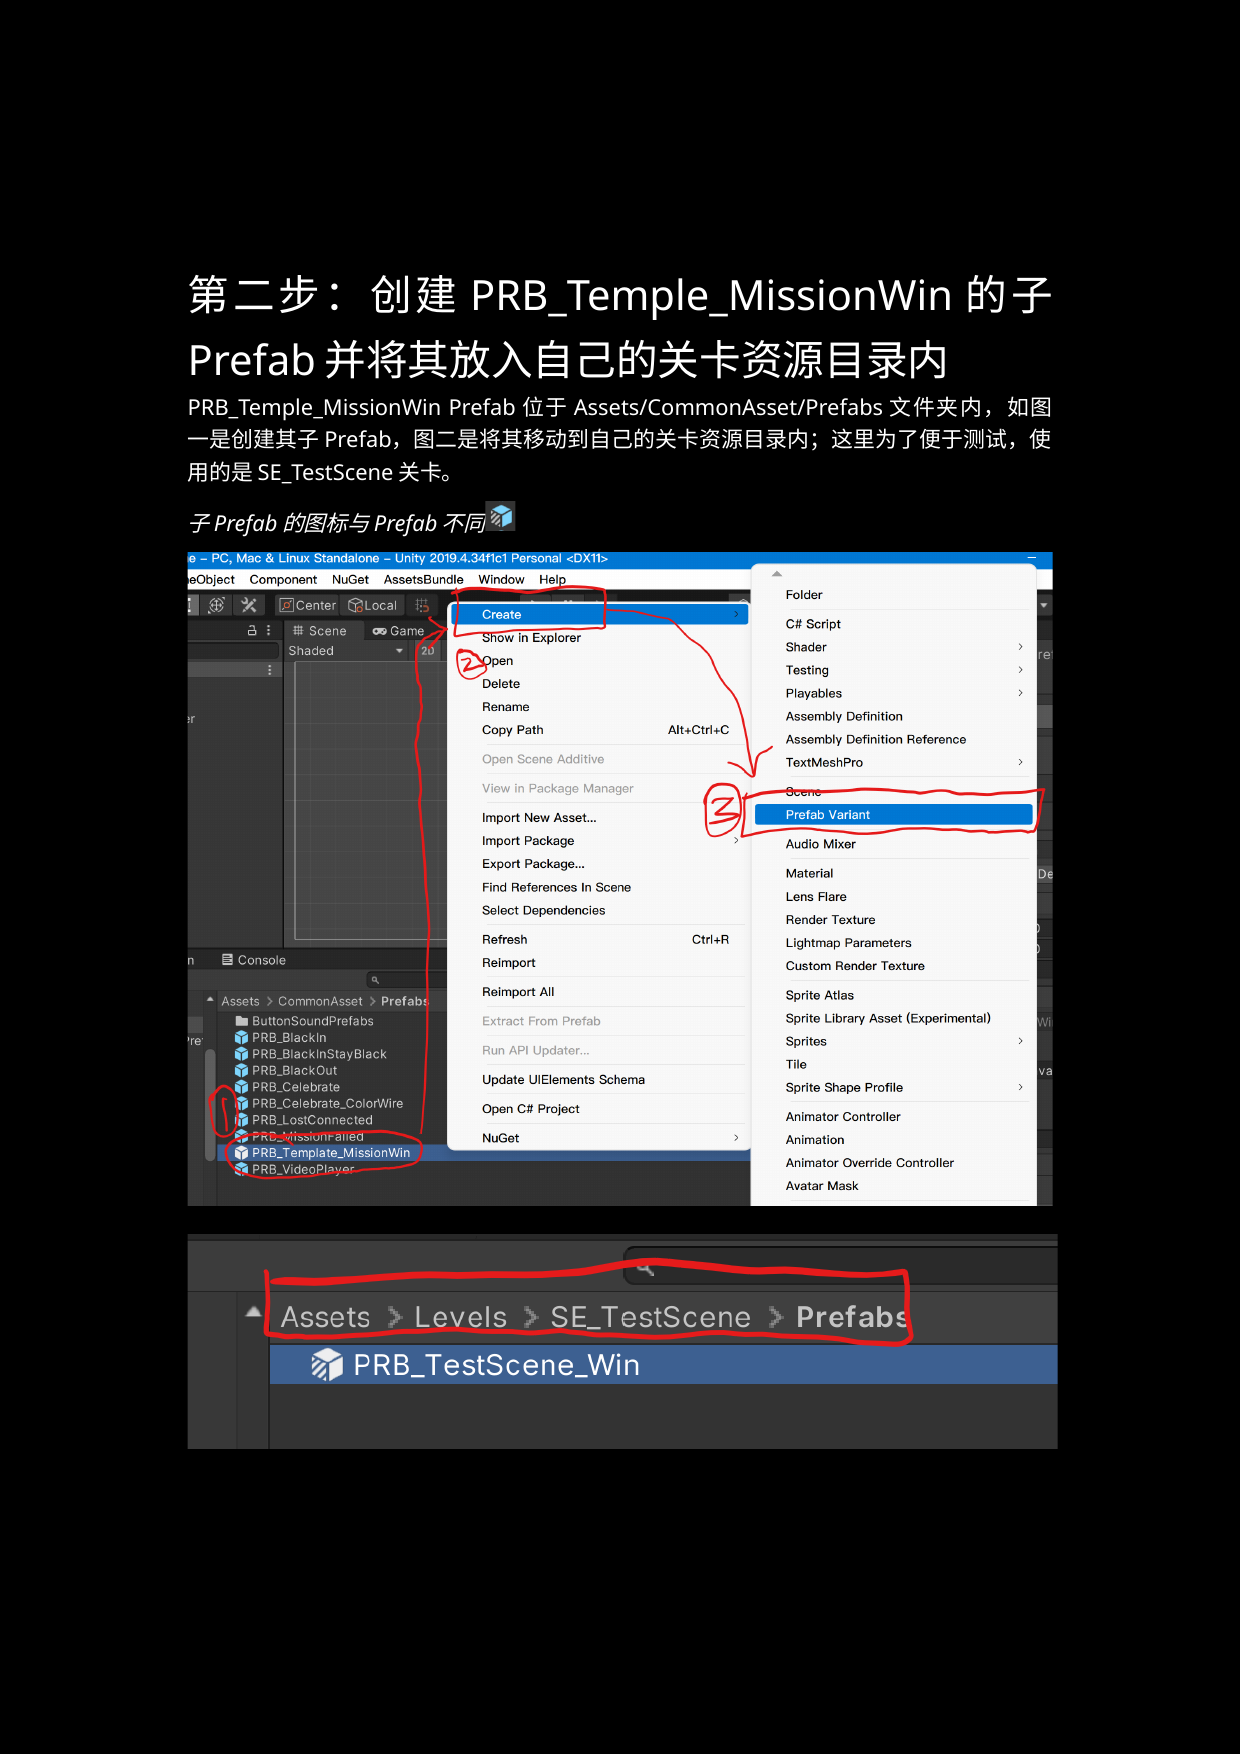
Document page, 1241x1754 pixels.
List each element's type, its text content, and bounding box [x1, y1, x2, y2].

text 第二步：创建PRB_Temple_MissionWin的子Prefab并将其放入自己的关卡资源目录内 [187, 259, 1053, 389]
picture [187, 552, 1053, 1206]
picture [485, 501, 516, 531]
text PRB_Temple_MissionWin Prefab位于Assets/CommonAsset/Prefabs文件夹内，如图一是创建其子Prefab，图二是将其移动到自己的关卡资源目录内；这里为了便于测试，使用的是SE_TestScene关卡。 [187, 389, 1053, 487]
picture [187, 1234, 1058, 1449]
text 子Prefab的图标与Prefab不同 [187, 487, 1053, 552]
